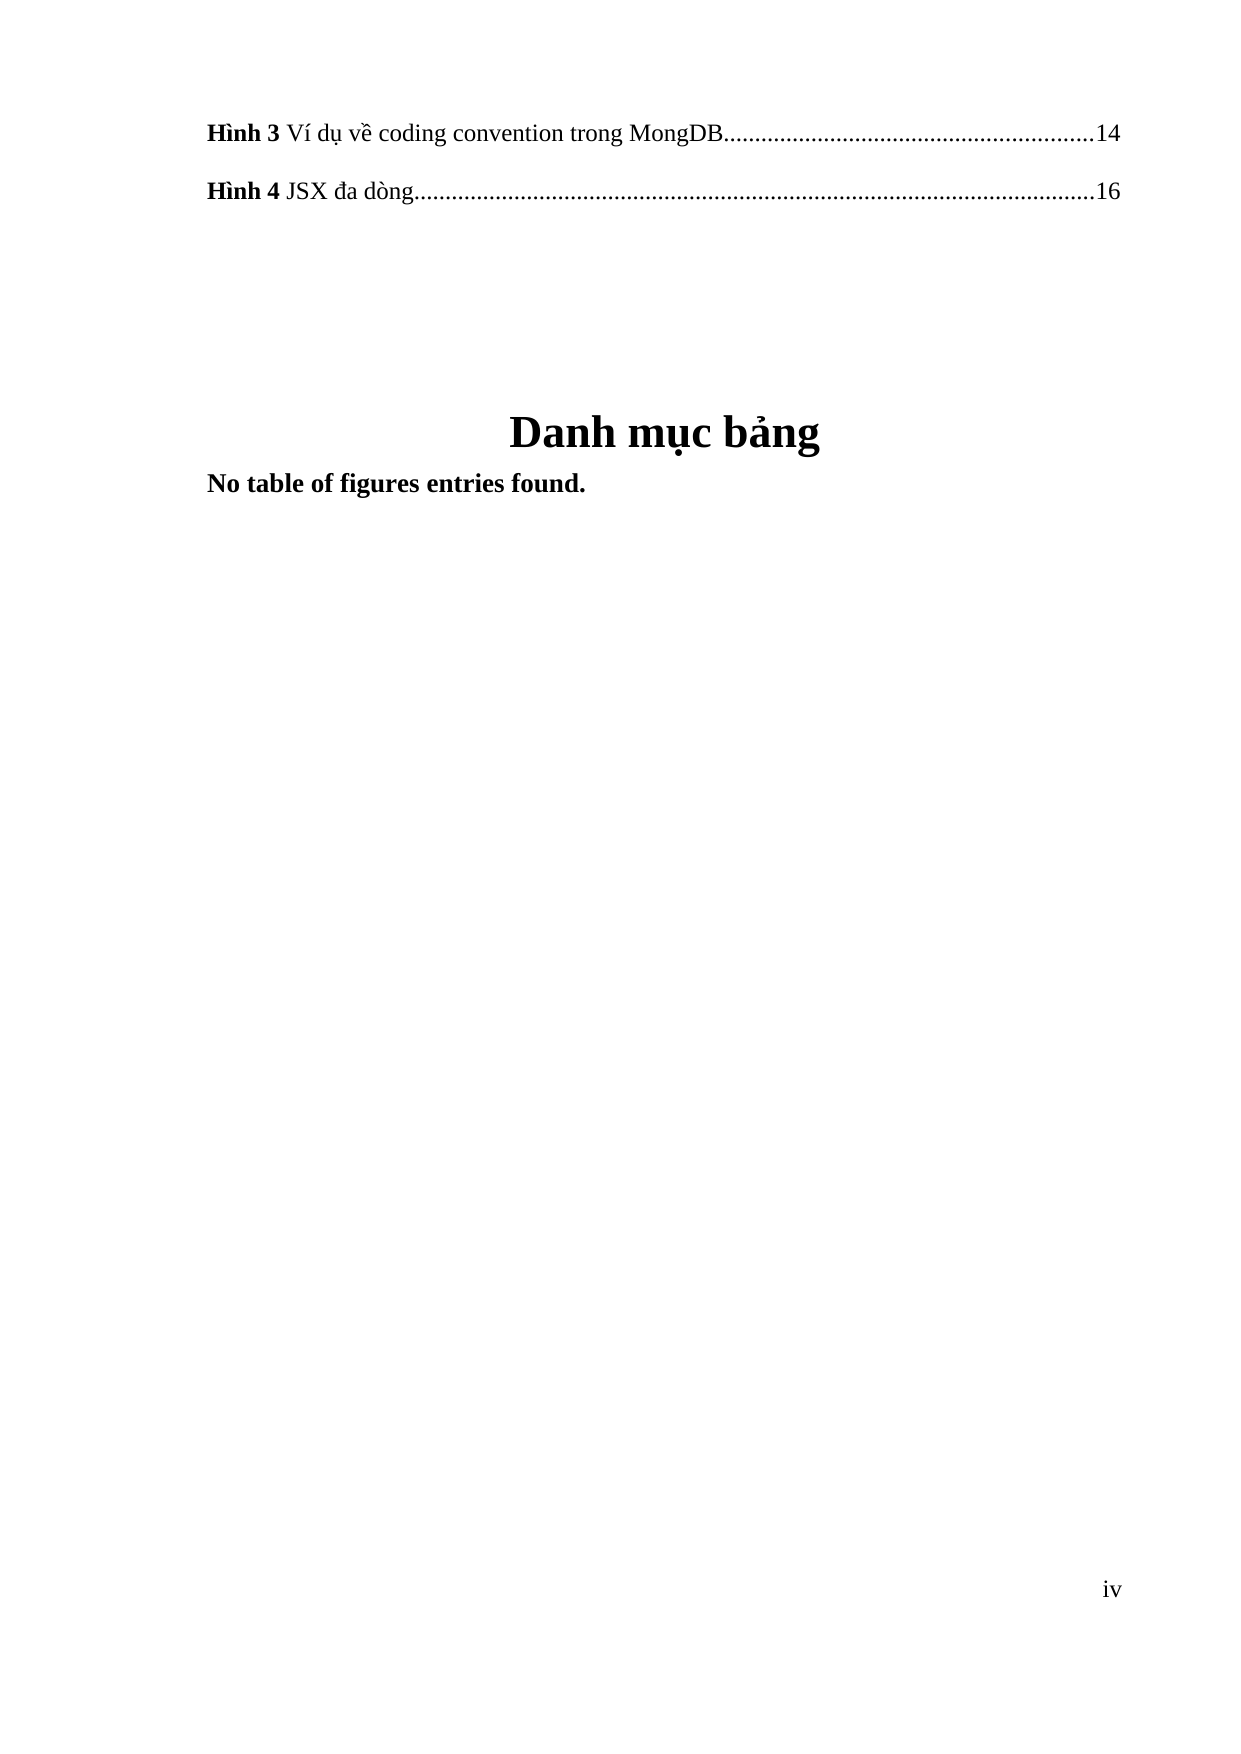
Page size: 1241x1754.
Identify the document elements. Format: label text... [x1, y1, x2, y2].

text Hình 4 JSX đa dòng 16 [207, 176, 1122, 205]
text Hình 3 Ví dụ về coding convention trong MongDB 14 [207, 118, 1122, 147]
subtitle Danh mục bảng [509, 405, 820, 458]
